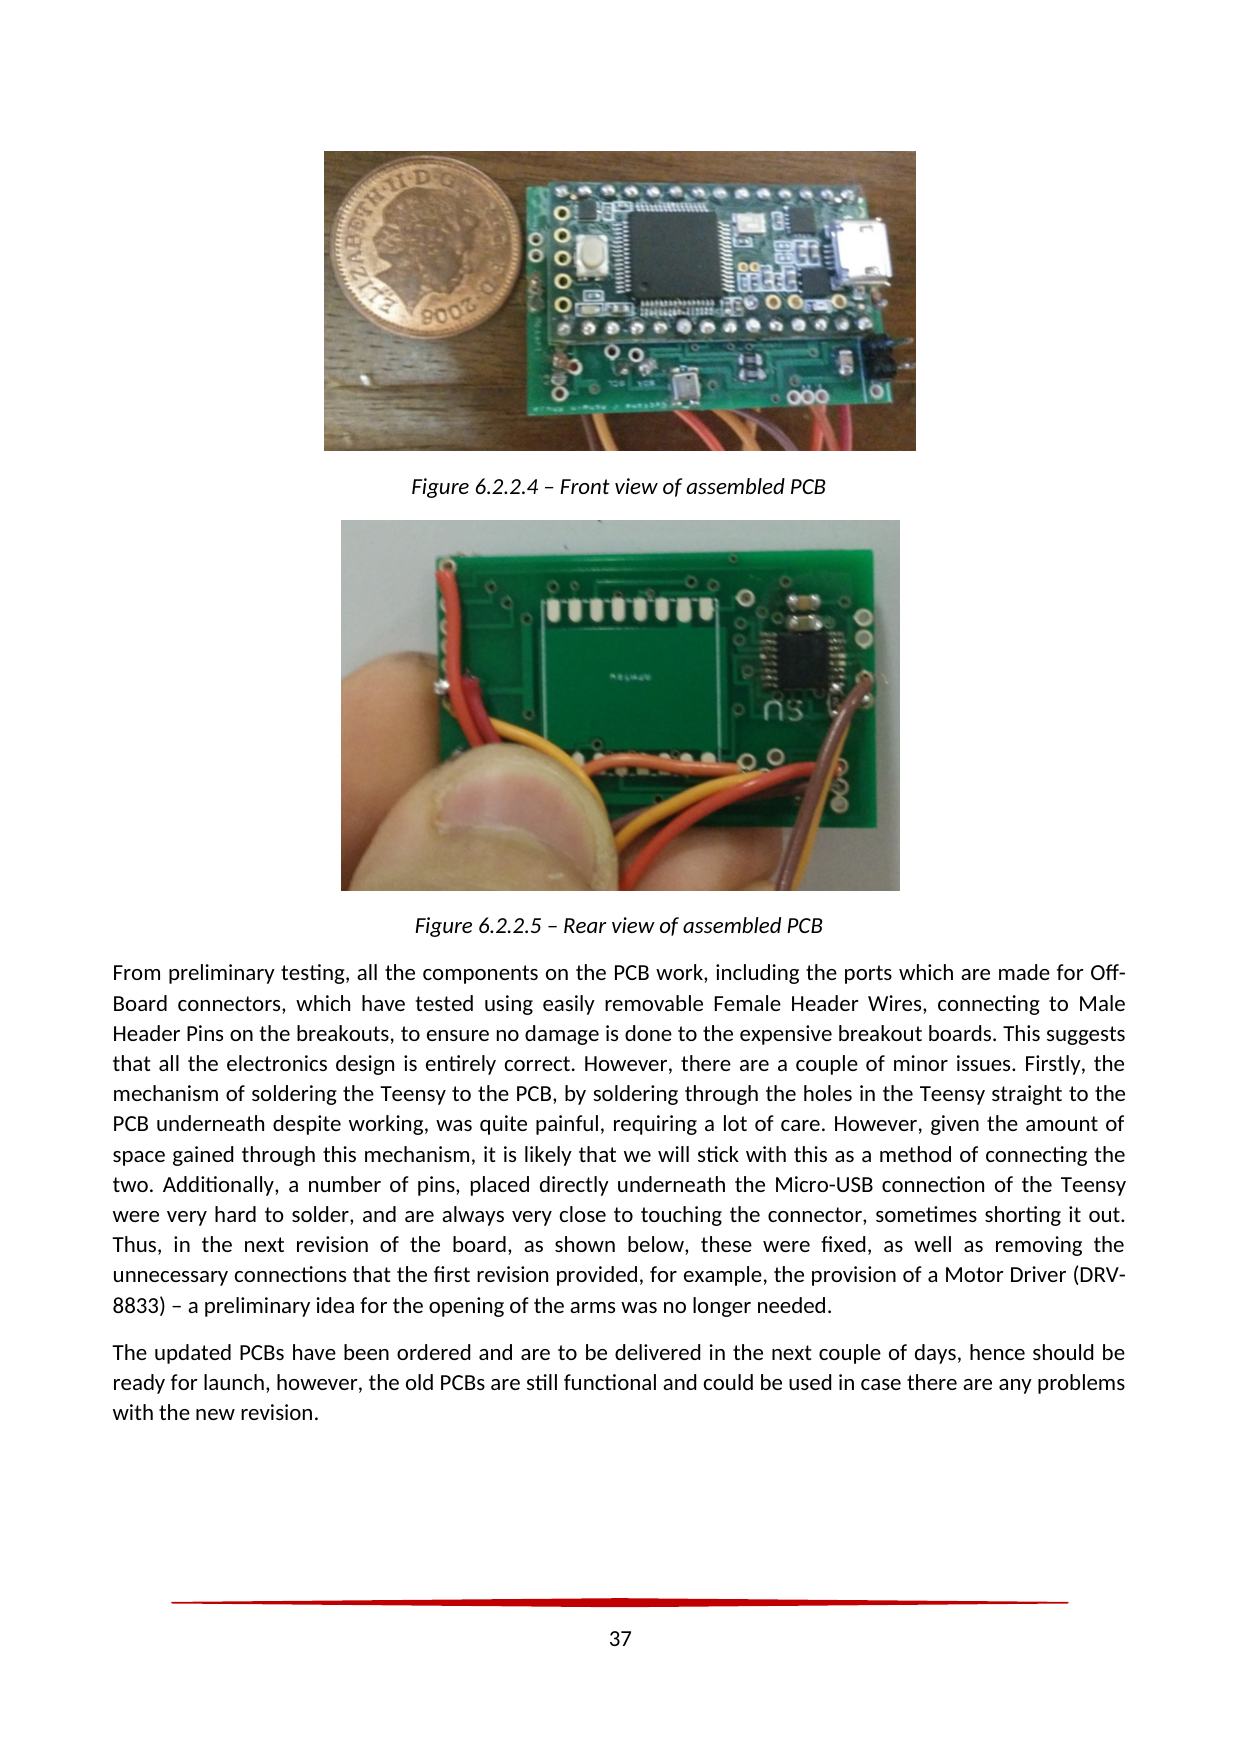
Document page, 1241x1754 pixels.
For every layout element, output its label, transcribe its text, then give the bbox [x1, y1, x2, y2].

text From preliminary testing, all the components on the PCB work, including the ports which are made for Off-Board connectors, which have tested using easily removable Female Header Wires, connecting to Male Header Pins on the breakouts, to ensure no damage is done to the expensive breakout boards. This suggests that all the electronics design is entirely correct. However, there are a couple of minor issues. Firstly, the mechanism of soldering the Teensy to the PCB, by soldering through the holes in the Teensy straight to the PCB underneath despite working, was quite painful, requiring a lot of care. However, given the amount of space gained through this mechanism, it is likely that we will stick with this as a method of connecting the two. Additionally, a number of pins, placed directly underneath the Micro-USB connection of the Teensy were very hard to solder, and are always very close to touching the connector, sometimes shorting it out. Thus, in the next revision of the board, as shown below, these were fixed, as well as removing the unnecessary connections that the first revision provided, for example, the provision of a Motor Driver (DRV-8833) – a preliminary idea for the opening of the arms was no longer needed. [112, 958, 1128, 1319]
text Figure 6.2.2.4 – Front view of assembled PCB [112, 472, 1128, 500]
picture [322, 150, 918, 453]
picture [339, 518, 902, 893]
text The updated PCBs have been ordered and are to be delivered in the next couple of days, hence should be ready for launch, however, the old PCBs are still functional and could be used in case there are any problems with the new revision. [112, 1338, 1128, 1426]
text Figure 6.2.2.5 – Rear view of assembled PCB [112, 912, 1128, 940]
